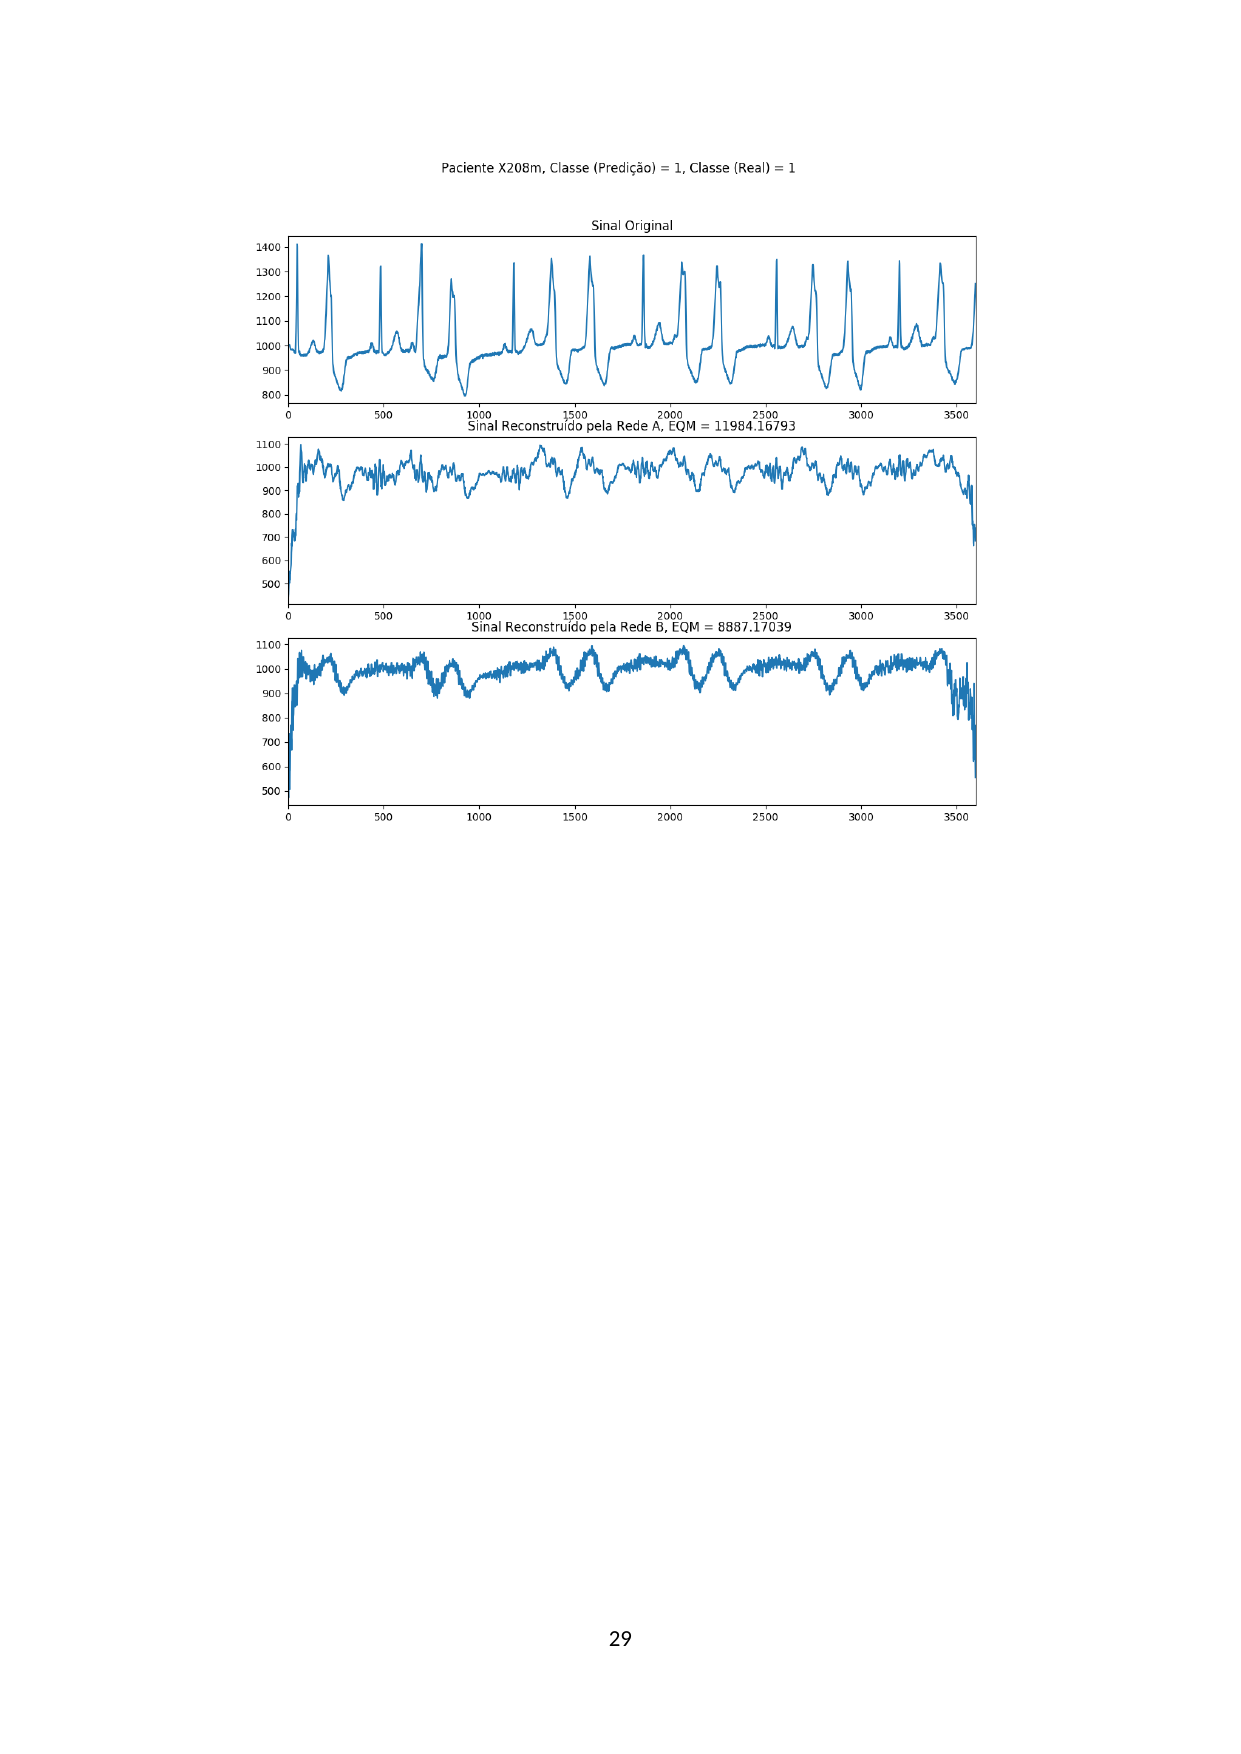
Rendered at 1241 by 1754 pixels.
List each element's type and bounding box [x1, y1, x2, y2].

picture [177, 147, 1063, 886]
